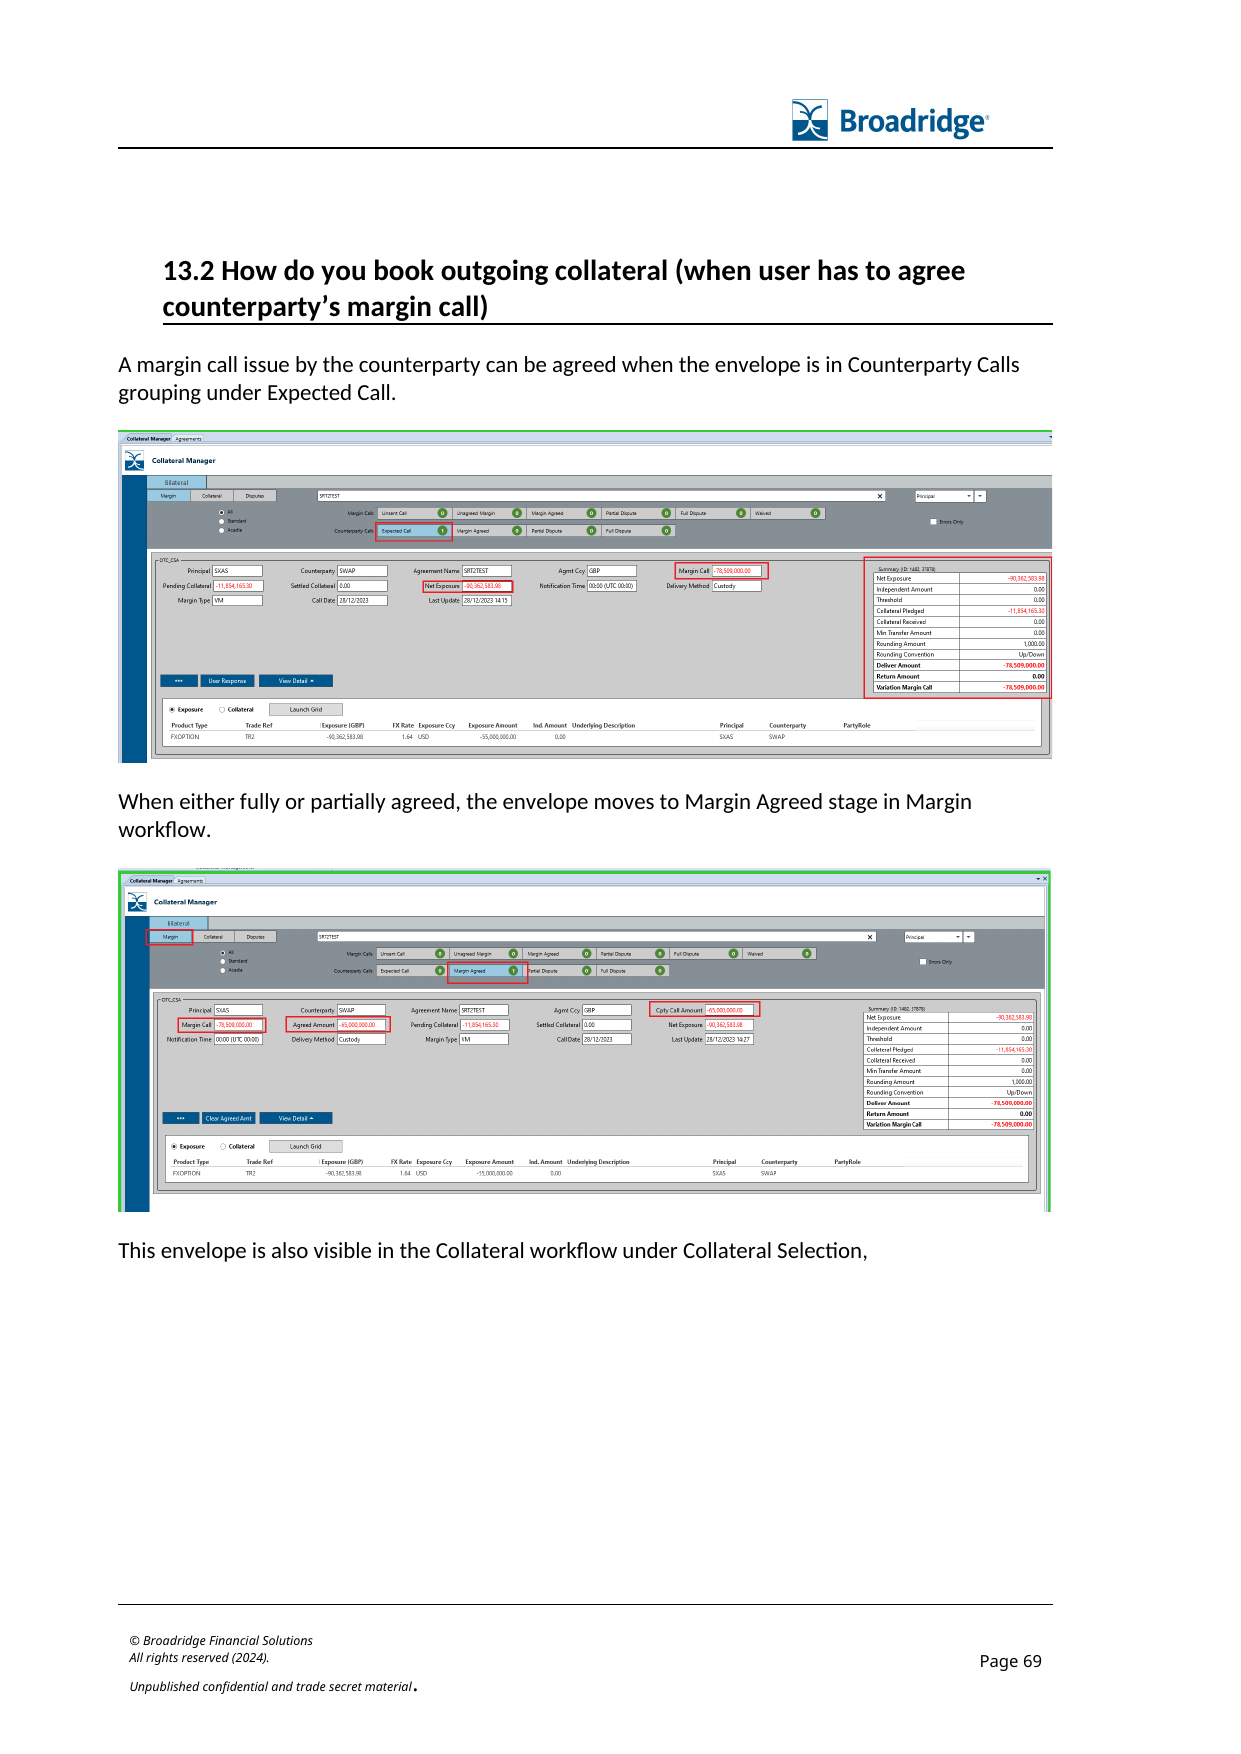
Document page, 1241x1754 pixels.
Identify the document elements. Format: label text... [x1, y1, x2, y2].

text When either fully or partially agreed, the envelope moves to Margin Agreed stage in Margin workflow. [118, 787, 1053, 843]
text This envelope is also visible in the Collateral workflow under Collateral Selection, [118, 1236, 1053, 1264]
text A margin call issue by the counterparty can be agreed when the envelope is in Counterparty Calls grouping under Expected Call. [118, 350, 1053, 406]
picture [118, 430, 1053, 763]
picture [792, 98, 990, 142]
picture [118, 868, 1051, 1212]
subtitle 13.2 How do you book outgoing collateral (when user has to agree counterparty’s margin call) [162, 252, 1053, 325]
